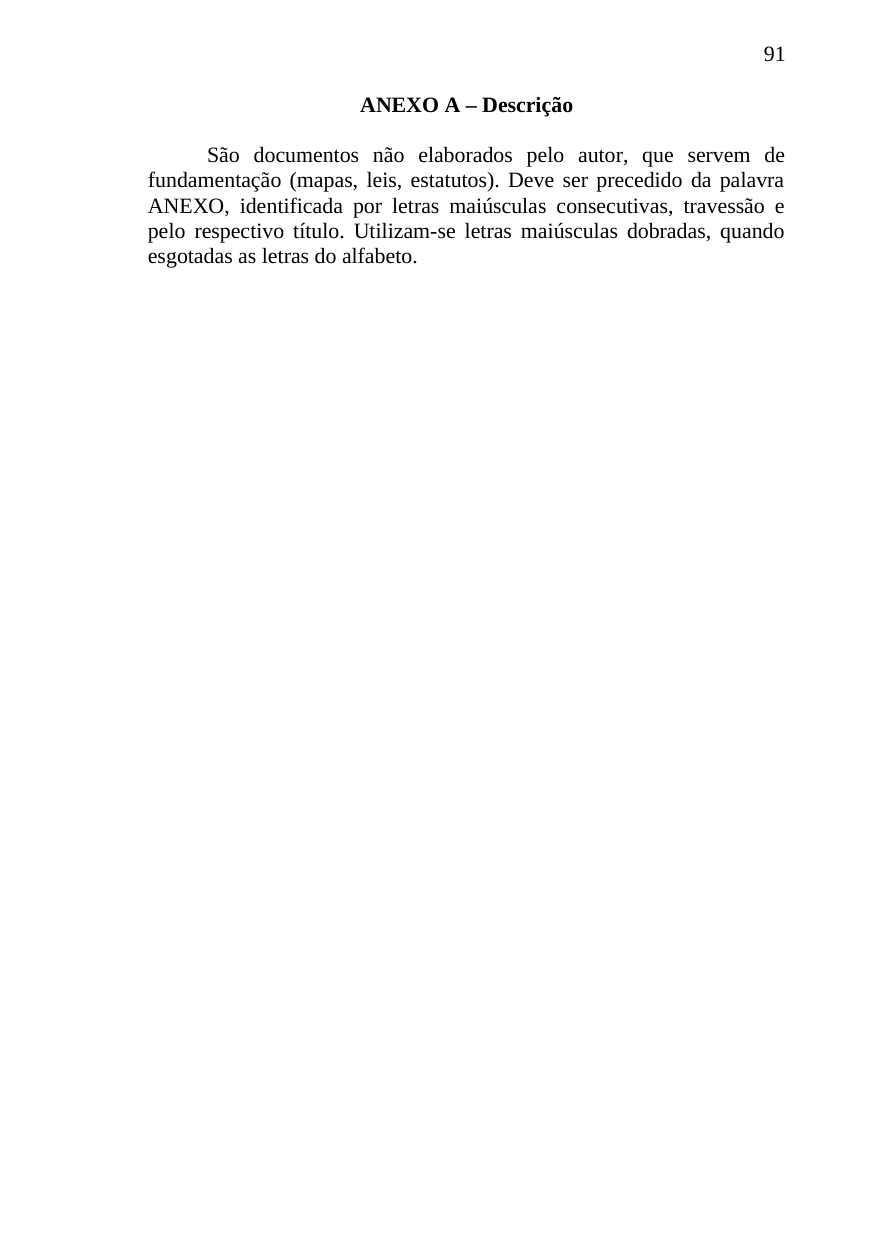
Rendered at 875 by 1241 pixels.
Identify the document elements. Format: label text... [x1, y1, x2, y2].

subtitle ANEXO A – Descrição [148, 92, 785, 117]
text São documentos não elaborados pelo autor, que servem de fundamentação (mapas, leis, estatutos). Deve ser precedido da palavra ANEXO, identificada por letras maiúsculas consecutivas, travessão e pelo respectivo título. Utilizam-se letras maiúsculas dobradas, quando esgotadas as letras do alfabeto. [148, 142, 785, 268]
